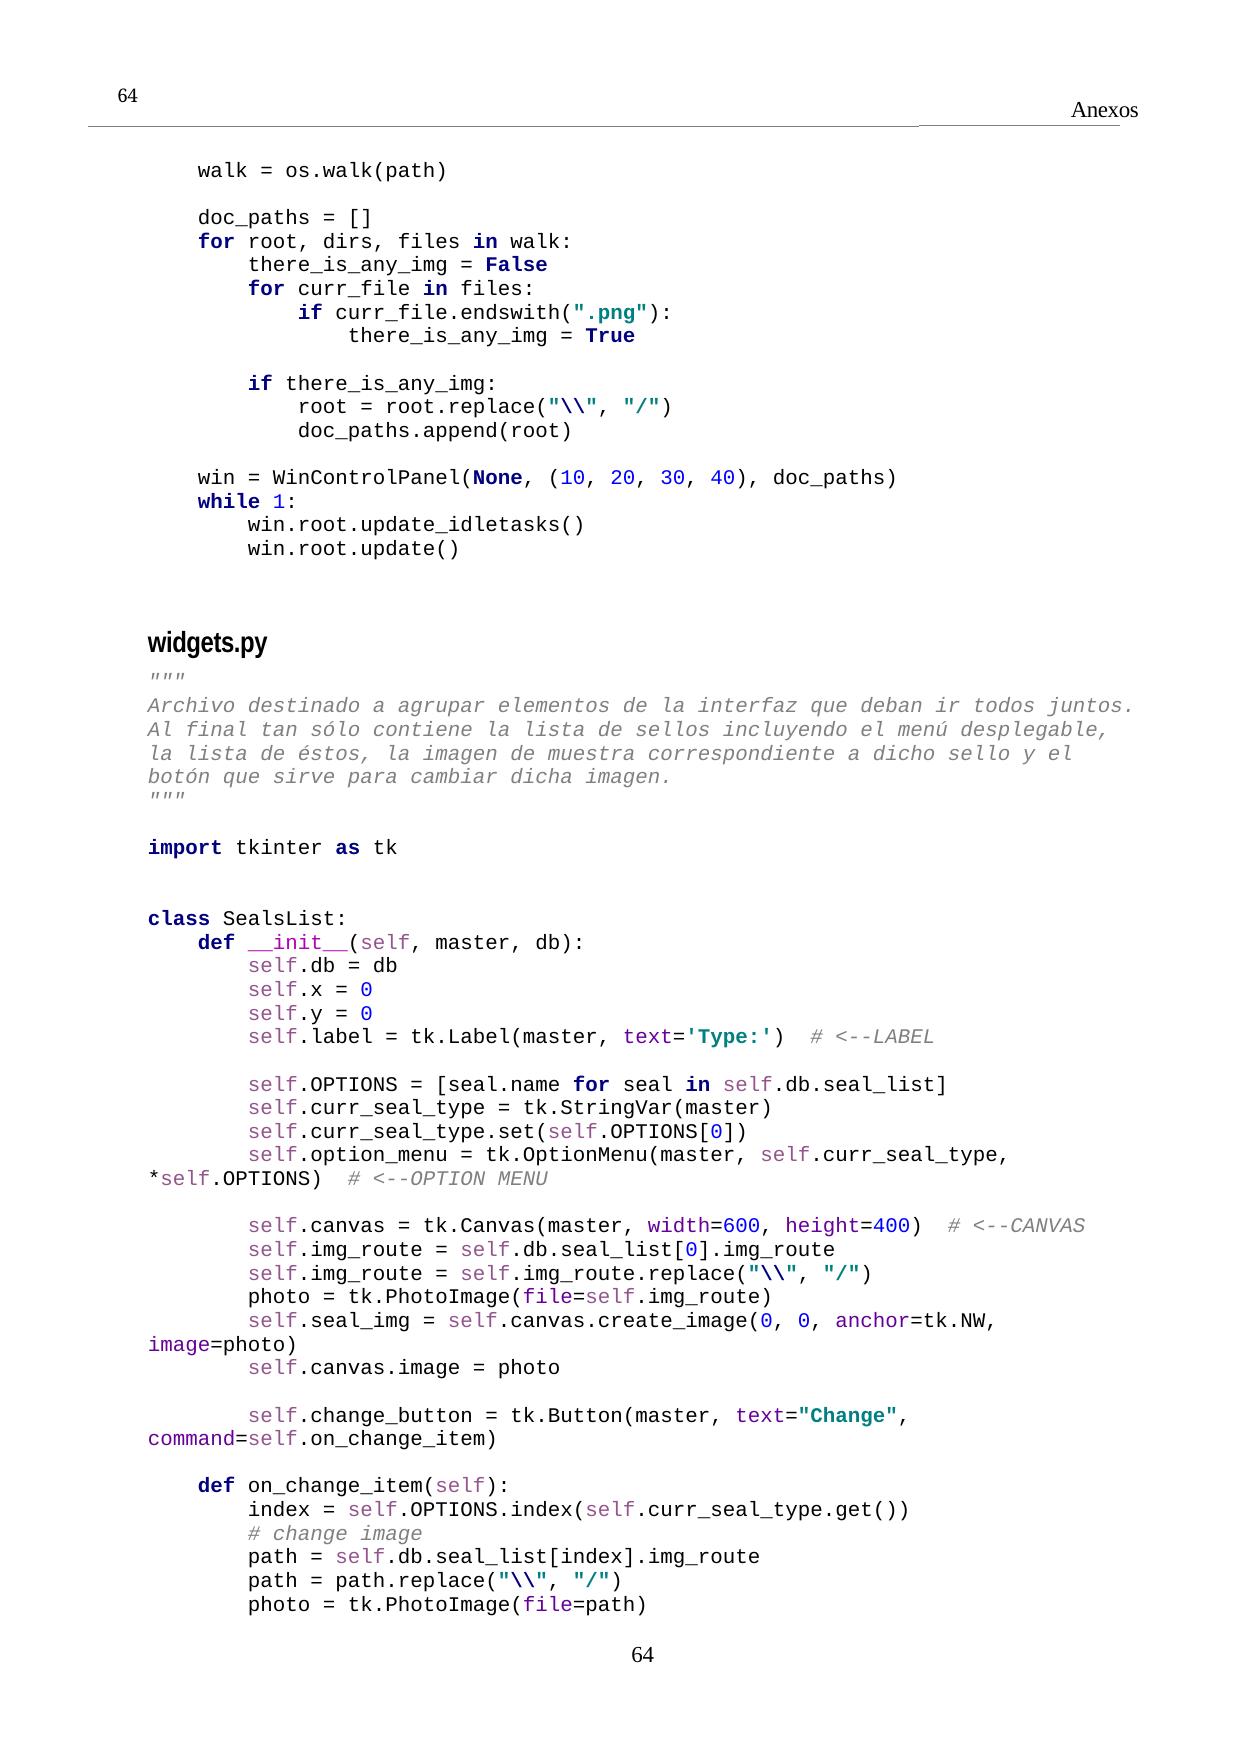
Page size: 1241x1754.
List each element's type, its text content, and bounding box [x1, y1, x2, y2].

text """ Archivo destinado a agrupar elementos de la interfaz que deban ir todos juntos. Al final tan sólo contiene la lista de sellos incluyendo el menú desplegable, la lista de éstos, la imagen de muestra correspondiente a dicho sello y el botón que sirve para cambiar dicha imagen. """ import tkinter as tk [148, 672, 1138, 861]
text widgets.py [148, 626, 1138, 659]
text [148, 861, 1138, 1617]
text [148, 160, 1138, 562]
